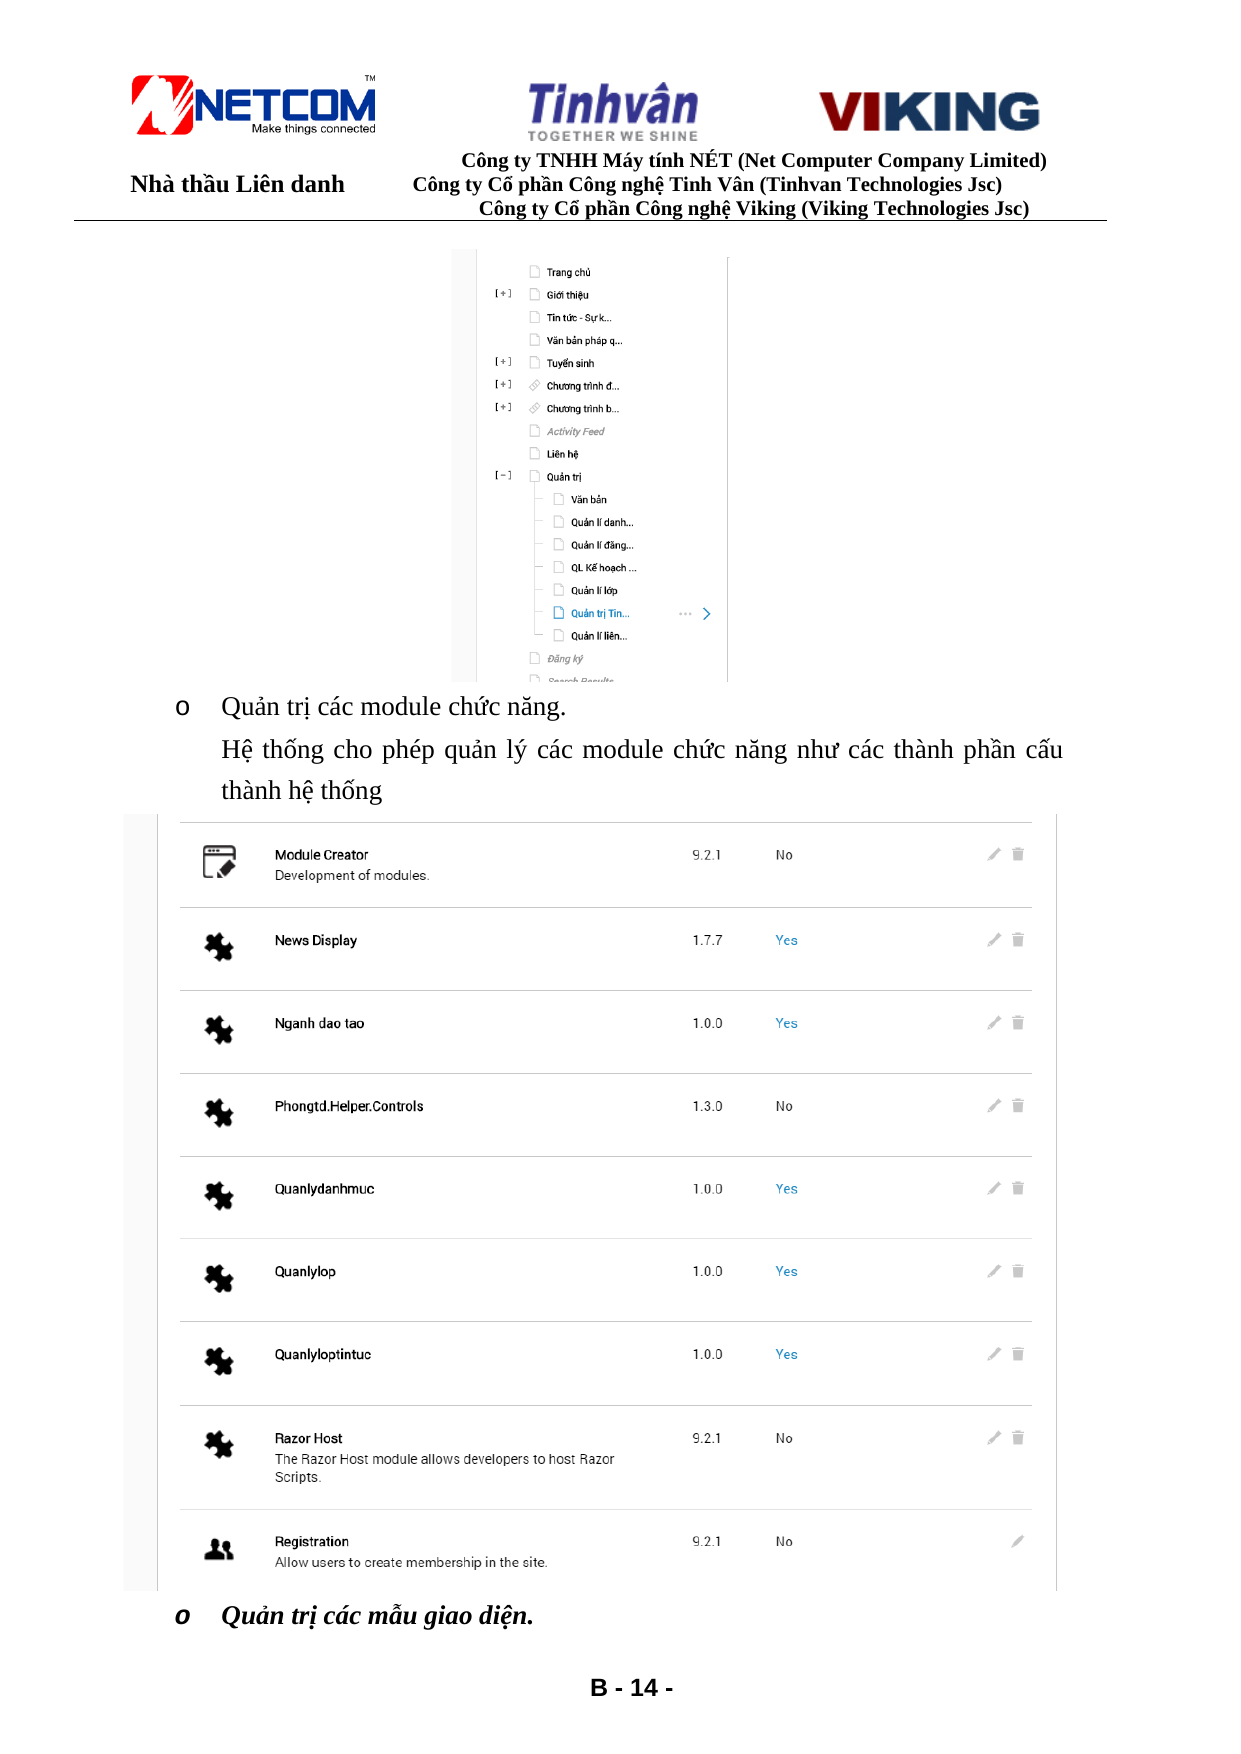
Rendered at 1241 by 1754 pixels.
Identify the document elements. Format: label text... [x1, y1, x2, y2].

picture [123, 814, 1058, 1591]
picture [528, 82, 698, 141]
list Quản trị các module chức năng. [174, 690, 1063, 723]
text Hệ thống cho phép quản lý các module chức năng như các thành phần cấu thành hệ thống [221, 733, 1063, 805]
picture [131, 75, 375, 135]
picture [451, 249, 730, 682]
picture [818, 82, 1041, 144]
list Quản trị các mẫu giao diện. [174, 1599, 1063, 1632]
